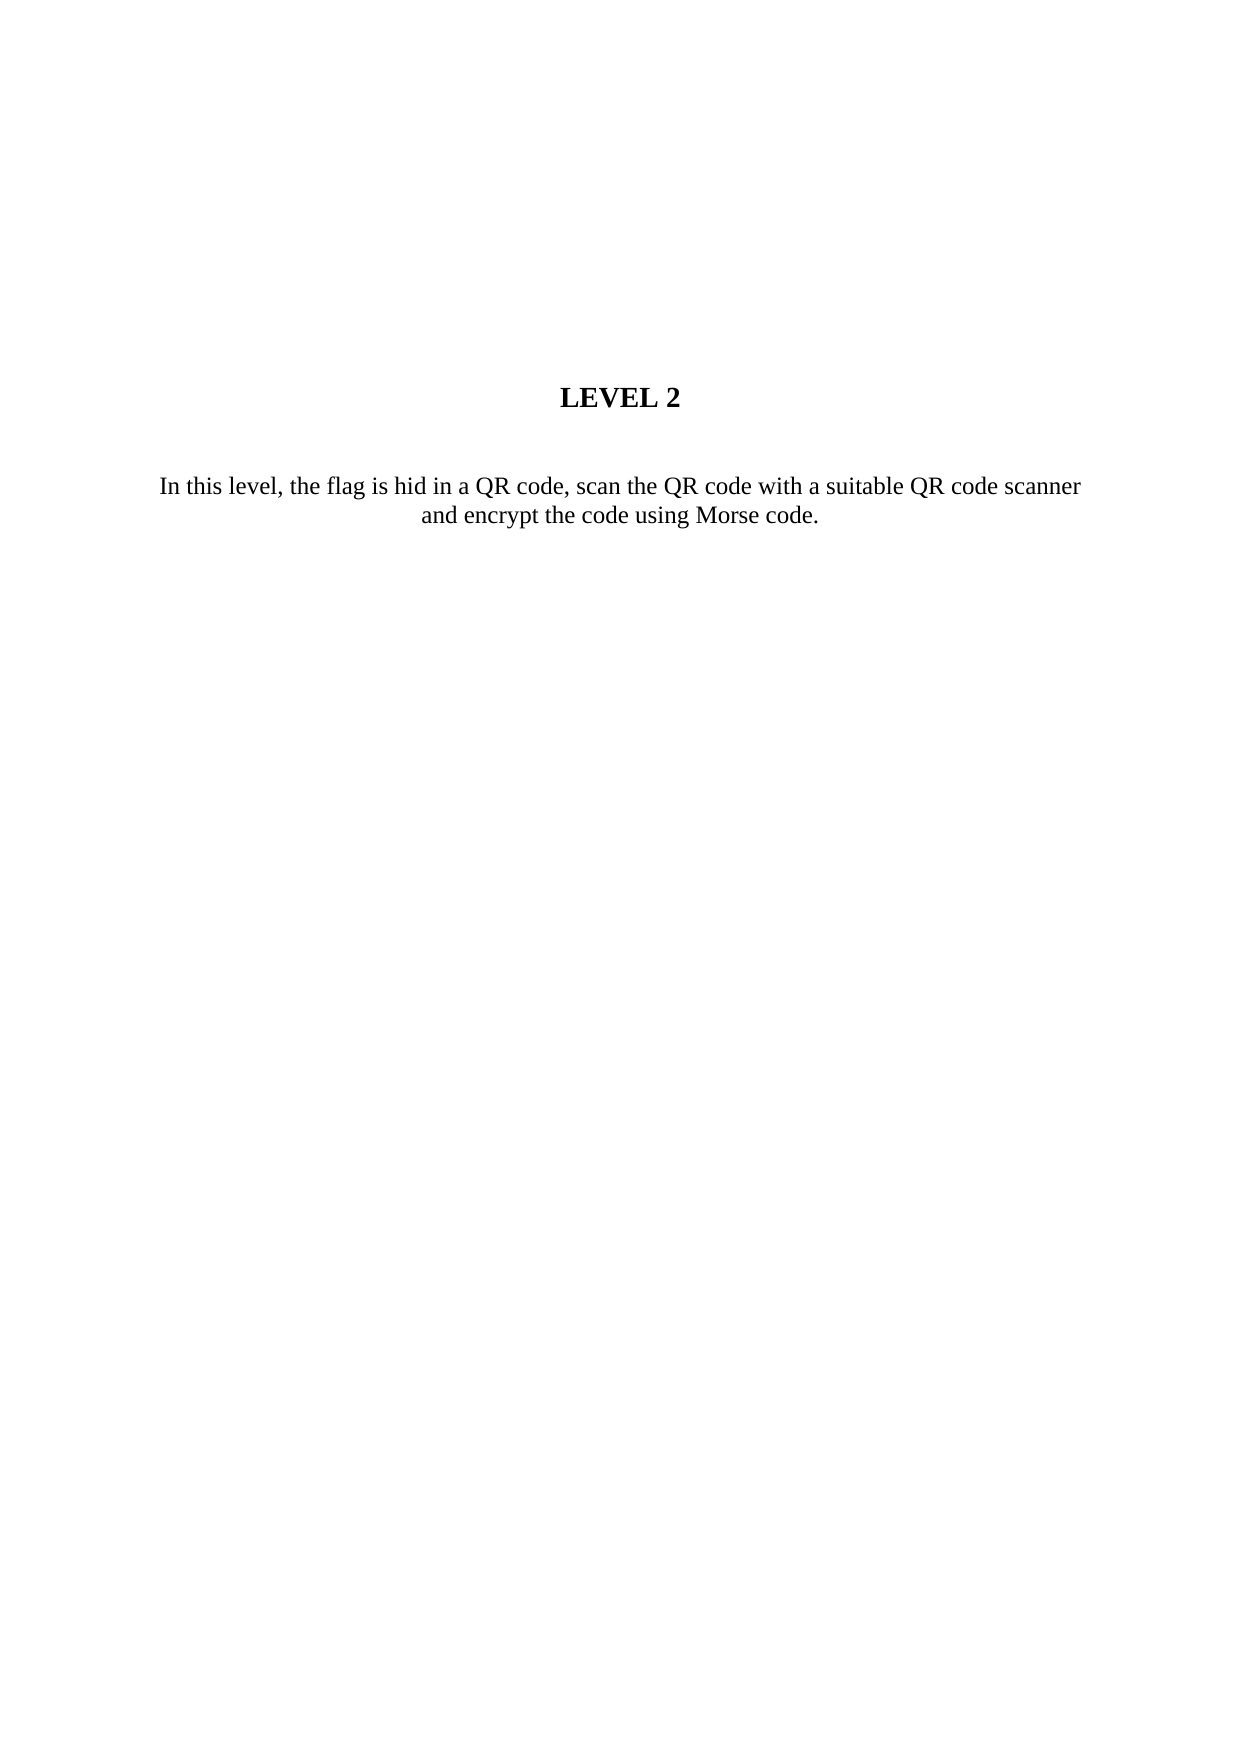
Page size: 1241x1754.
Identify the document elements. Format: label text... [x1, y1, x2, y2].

text In this level, the flag is hid in a QR code, scan the QR code with a suitable QR code scanner and encrypt the code using Morse code. [150, 471, 1090, 528]
text LEVEL 2 [150, 380, 1090, 413]
